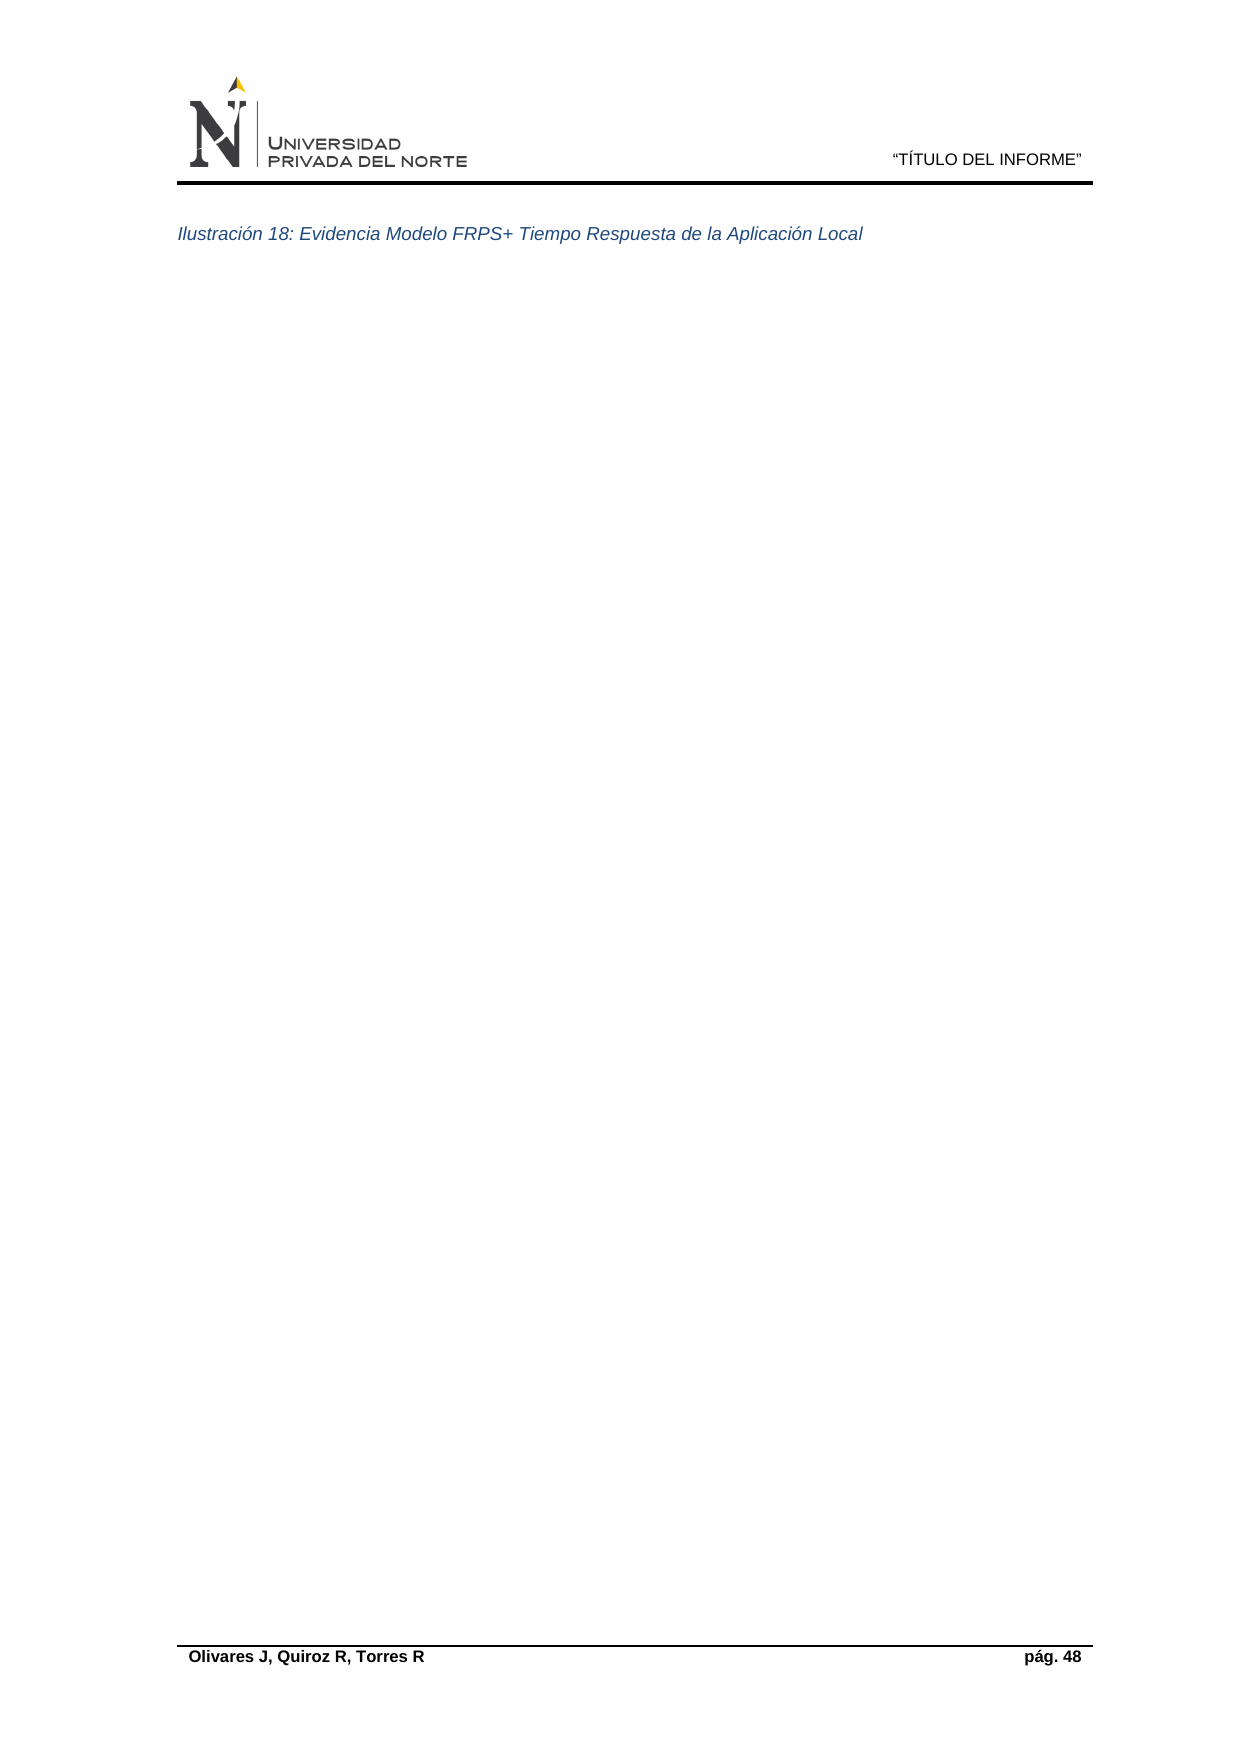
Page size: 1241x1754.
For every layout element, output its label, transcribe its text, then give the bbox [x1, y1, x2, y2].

picture [188, 73, 469, 169]
